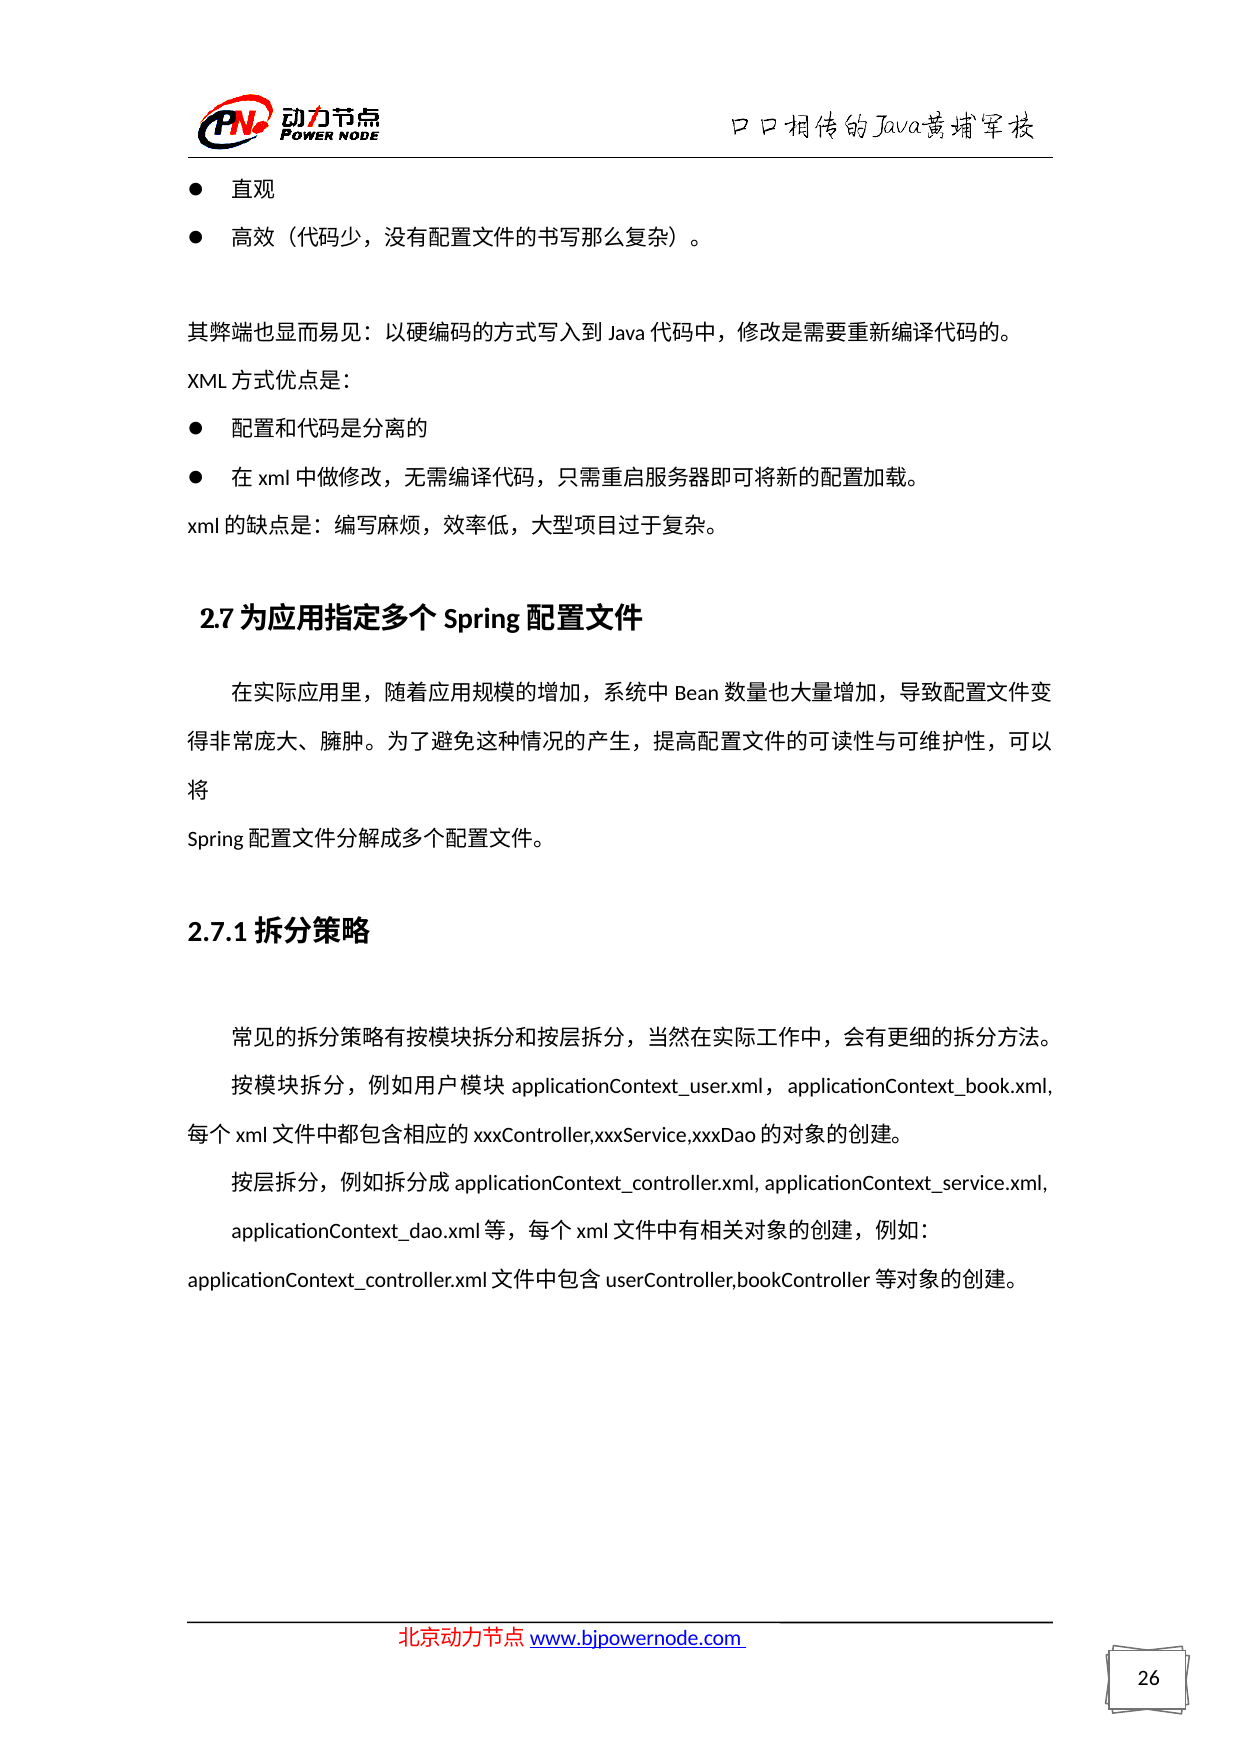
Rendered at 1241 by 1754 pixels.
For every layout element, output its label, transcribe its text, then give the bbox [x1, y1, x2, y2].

text 常见的拆分策略有按模块拆分和按层拆分，当然在实际工作中，会有更细的拆分方法。 [187, 1019, 1053, 1052]
list 高效（代码少，没有配置文件的书写那么复杂）。 [187, 220, 1053, 252]
picture [187, 88, 1053, 155]
list 配置和代码是分离的 [187, 411, 1053, 443]
text 按模块拆分，例如用户模块applicationContext_user.xml，applicationContext_book.xml,每个xml文件中都包含相应的xxxController,xxxService,xxxDao的对象的创建。 [187, 1067, 1053, 1149]
list 在 xml 中做修改，无需编译代码，只需重启服务器即可将新的配置加载。 [187, 459, 1053, 492]
text XML 方式优点是： [187, 362, 1053, 395]
text 在实际应用里，随着应用规模的增加，系统中 Bean 数量也大量增加，导致配置文件变得非常庞大、臃肿。为了避免这种情况的产生，提高配置文件的可读性与可维护性，可以将 [187, 675, 1053, 805]
text 其弊端也显而易见：以硬编码的方式写入到 Java 代码中，修改是需要重新编译代码的。 [187, 314, 1053, 347]
text applicationContext_dao.xml等，每个xml文件中有相关对象的创建，例如：applicationContext_controller.xml文件中包含userController,bookController等对象的创建。 [187, 1213, 1053, 1294]
subtitle 2.7.1 拆分策略 [187, 896, 1053, 961]
text 按层拆分，例如拆分成applicationContext_controller.xml, applicationContext_service.xml, [187, 1164, 1053, 1197]
text xml 的缺点是：编写麻烦，效率低，大型项目过于复杂。 [187, 507, 1053, 540]
list 直观 [187, 172, 1053, 204]
subtitle 2.7 为应用指定多个 Spring 配置文件 [200, 583, 1053, 648]
text Spring 配置文件分解成多个配置文件。 [187, 821, 1053, 853]
